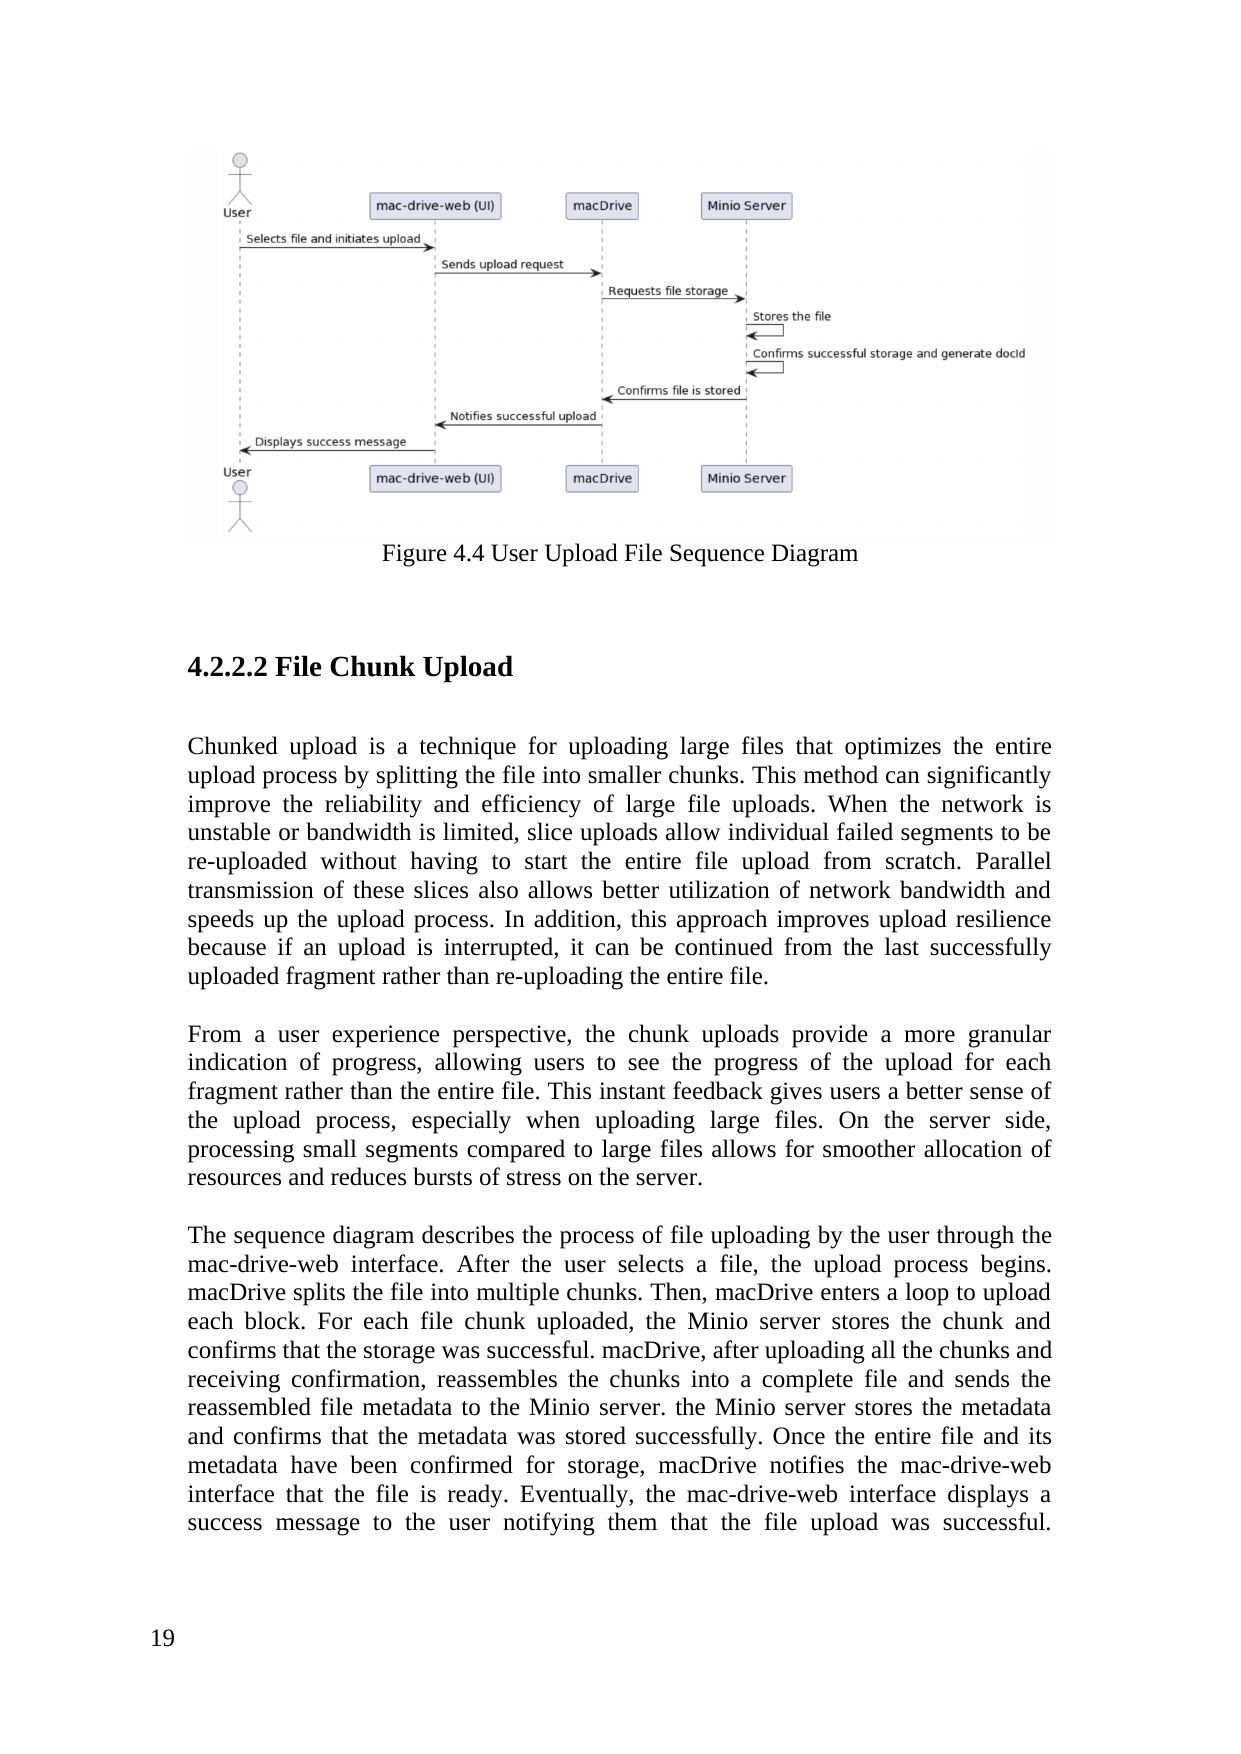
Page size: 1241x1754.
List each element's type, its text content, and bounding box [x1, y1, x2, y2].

text The sequence diagram describes the process of file uploading by the user through the mac-drive-web interface. After the user selects a file, the upload process begins. macDrive splits the file into multiple chunks. Then, macDrive enters a loop to upload each block. For each file chunk uploaded, the Minio server stores the chunk and confirms that the storage was successful. macDrive, after uploading all the chunks and receiving confirmation, reassembles the chunks into a complete file and sends the reassembled file metadata to the Minio server. the Minio server stores the metadata and confirms that the metadata was stored successfully. Once the entire file and its metadata have been confirmed for storage, macDrive notifies the mac-drive-web interface that the file is ready. Eventually, the mac-drive-web interface displays a success message to the user notifying them that the file upload was successful. [187, 1220, 1053, 1536]
text Chunked upload is a technique for uploading large files that optimizes the entire upload process by splitting the file into smaller chunks. This method can significantly improve the reliability and efficiency of large file uploads. When the network is unstable or bandwidth is limited, slice uploads allow individual failed segments to be re-uploaded without having to start the entire file upload from scratch. Parallel transmission of these slices also allows better utilization of network bandwidth and speeds up the upload process. In addition, this approach improves upload resilience because if an upload is interrupted, it can be continued from the last successfully uploaded fragment rather than re-uploading the entire file. [187, 731, 1053, 990]
text Figure 4.4 User Upload File Sequence Diagram [187, 539, 1053, 567]
subtitle 4.2.2.2 File Chunk Upload [187, 649, 1053, 682]
picture [187, 150, 1053, 539]
text From a user experience perspective, the chunk uploads provide a more granular indication of progress, allowing users to see the progress of the upload for each fragment rather than the entire file. This instant feedback gives users a better sense of the upload process, especially when uploading large files. On the server side, processing small segments compared to large files allows for smoother allocation of resources and reduces bursts of stress on the server. [187, 1019, 1053, 1191]
